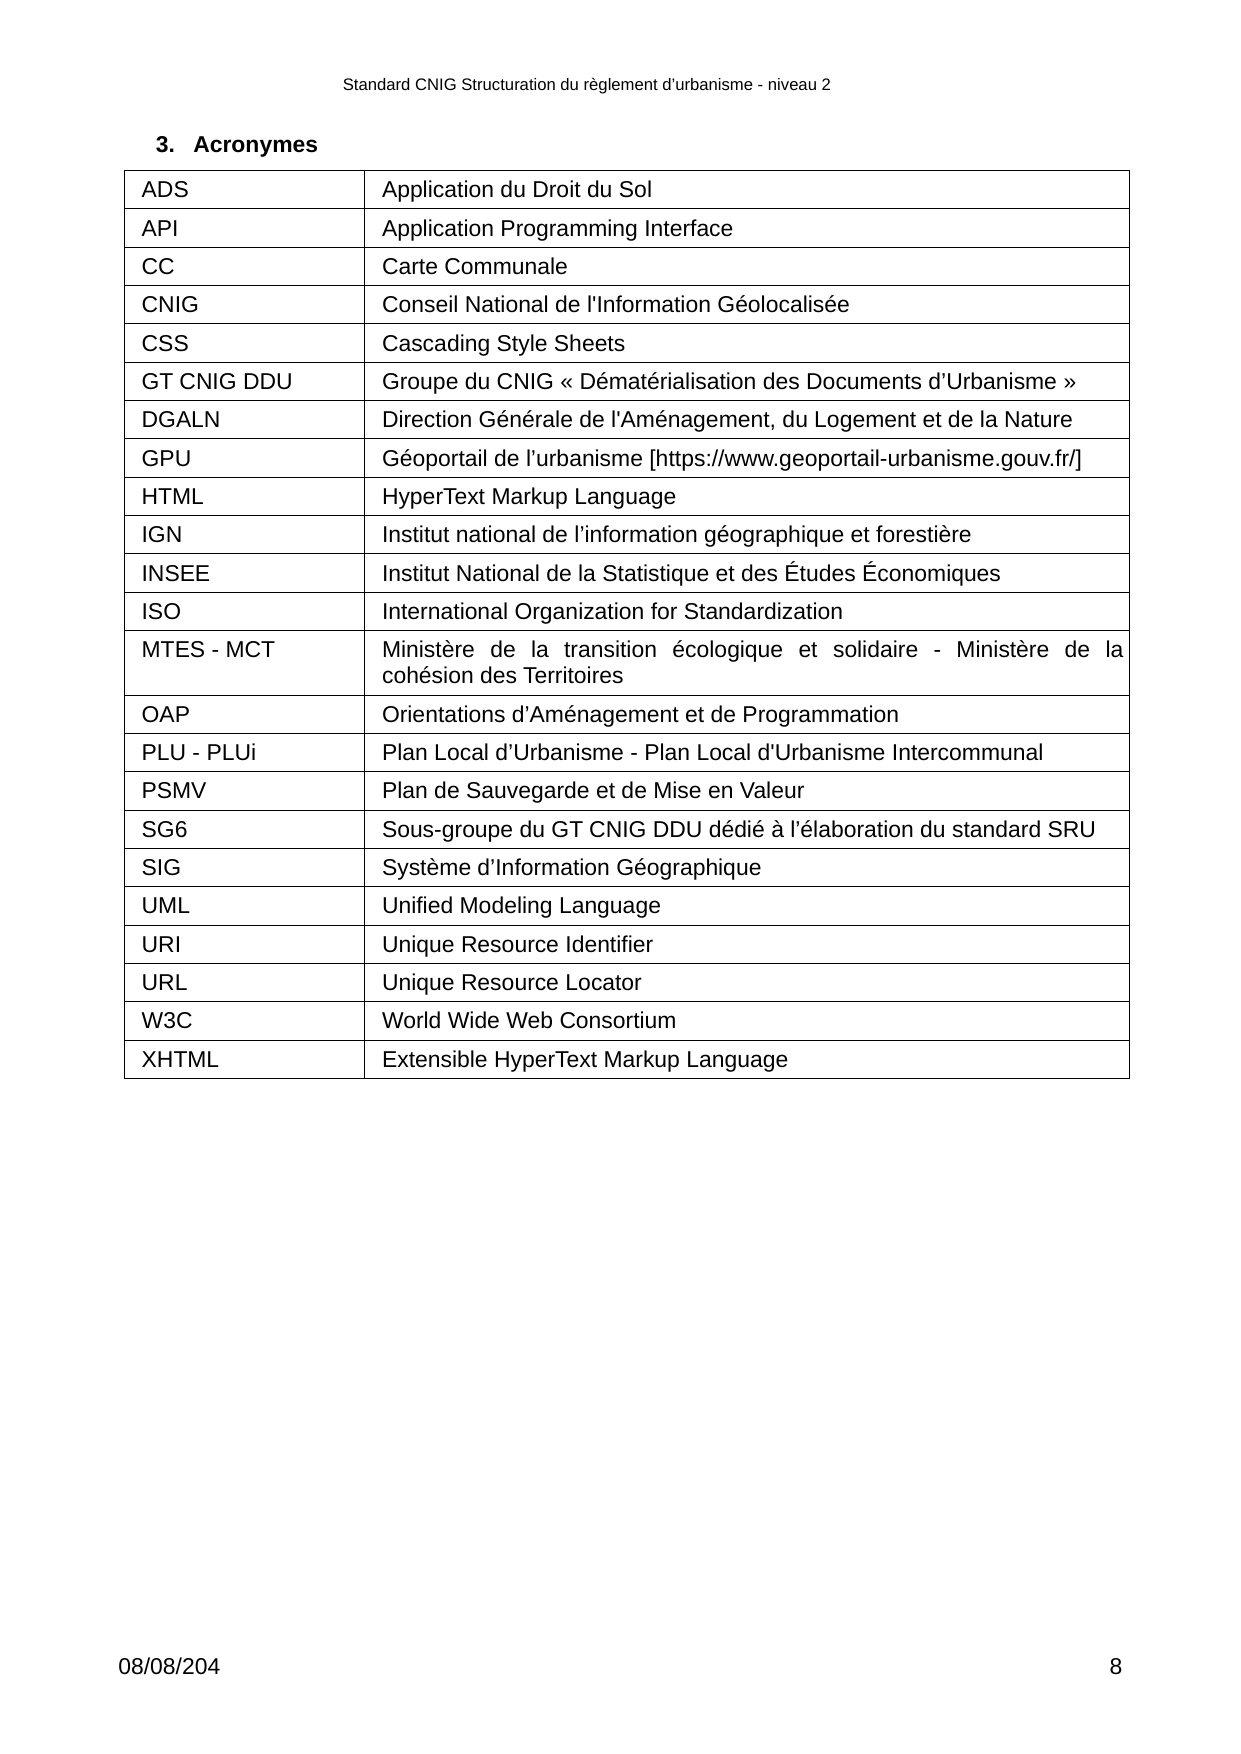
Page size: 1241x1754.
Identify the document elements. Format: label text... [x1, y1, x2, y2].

table_cell URL [125, 964, 364, 1001]
table_cell Ministère de la transition écologique et solidaire - Ministère de la cohésion des Territoires [365, 631, 1129, 694]
table_cell Extensible HyperText Markup Language [365, 1041, 1129, 1078]
table_cell International Organization for Standardization [365, 593, 1129, 630]
table_cell Unique Resource Identifier [365, 926, 1129, 963]
table_cell MTES - MCT [125, 631, 364, 694]
table_cell Plan Local d’Urbanisme - Plan Local d'Urbanisme Intercommunal [365, 734, 1129, 771]
table_cell INSEE [125, 554, 364, 592]
table_cell PSMV [125, 772, 364, 809]
table_cell SIG [125, 849, 364, 886]
table_cell XHTML [125, 1041, 364, 1078]
table_header ADS [125, 171, 364, 208]
table_cell HTML [125, 478, 364, 515]
table_cell API [125, 209, 364, 247]
table_cell Unified Modeling Language [365, 887, 1129, 924]
table_cell ISO [125, 593, 364, 630]
table_cell Direction Générale de l'Aménagement, du Logement et de la Nature [365, 401, 1129, 438]
table_cell IGN [125, 516, 364, 553]
table_header Application du Droit du Sol [365, 171, 1129, 208]
table_cell Unique Resource Locator [365, 964, 1129, 1001]
table_cell Plan de Sauvegarde et de Mise en Valeur [365, 772, 1129, 809]
table_cell PLU - PLUi [125, 734, 364, 771]
table_cell URI [125, 926, 364, 963]
table_cell OAP [125, 696, 364, 733]
table_cell SG6 [125, 811, 364, 848]
table_cell Système d’Information Géographique [365, 849, 1129, 886]
table_cell Géoportail de l’urbanisme [https://www.geoportail-urbanisme.gouv.fr/] [365, 439, 1129, 477]
table_cell Conseil National de l'Information Géolocalisée [365, 286, 1129, 323]
table_cell CNIG [125, 286, 364, 323]
table_cell Cascading Style Sheets [365, 324, 1129, 362]
table_cell Carte Communale [365, 248, 1129, 285]
table_cell Institut National de la Statistique et des Études Économiques [365, 554, 1129, 592]
table_cell Sous-groupe du GT CNIG DDU dédié à l’élaboration du standard SRU [365, 811, 1129, 848]
table_cell UML [125, 887, 364, 924]
table_cell W3C [125, 1002, 364, 1039]
table_cell CC [125, 248, 364, 285]
table_cell HyperText Markup Language [365, 478, 1129, 515]
subtitle Acronymes [156, 131, 1122, 157]
table_cell Institut national de l’information géographique et forestière [365, 516, 1129, 553]
table_cell Application Programming Interface [365, 209, 1129, 247]
table_cell GPU [125, 439, 364, 477]
table_cell Orientations d’Aménagement et de Programmation [365, 696, 1129, 733]
table_cell CSS [125, 324, 364, 362]
table_cell Groupe du CNIG « Dématérialisation des Documents d’Urbanisme » [365, 363, 1129, 400]
table_cell GT CNIG DDU [125, 363, 364, 400]
table_cell DGALN [125, 401, 364, 438]
table_cell World Wide Web Consortium [365, 1002, 1129, 1039]
